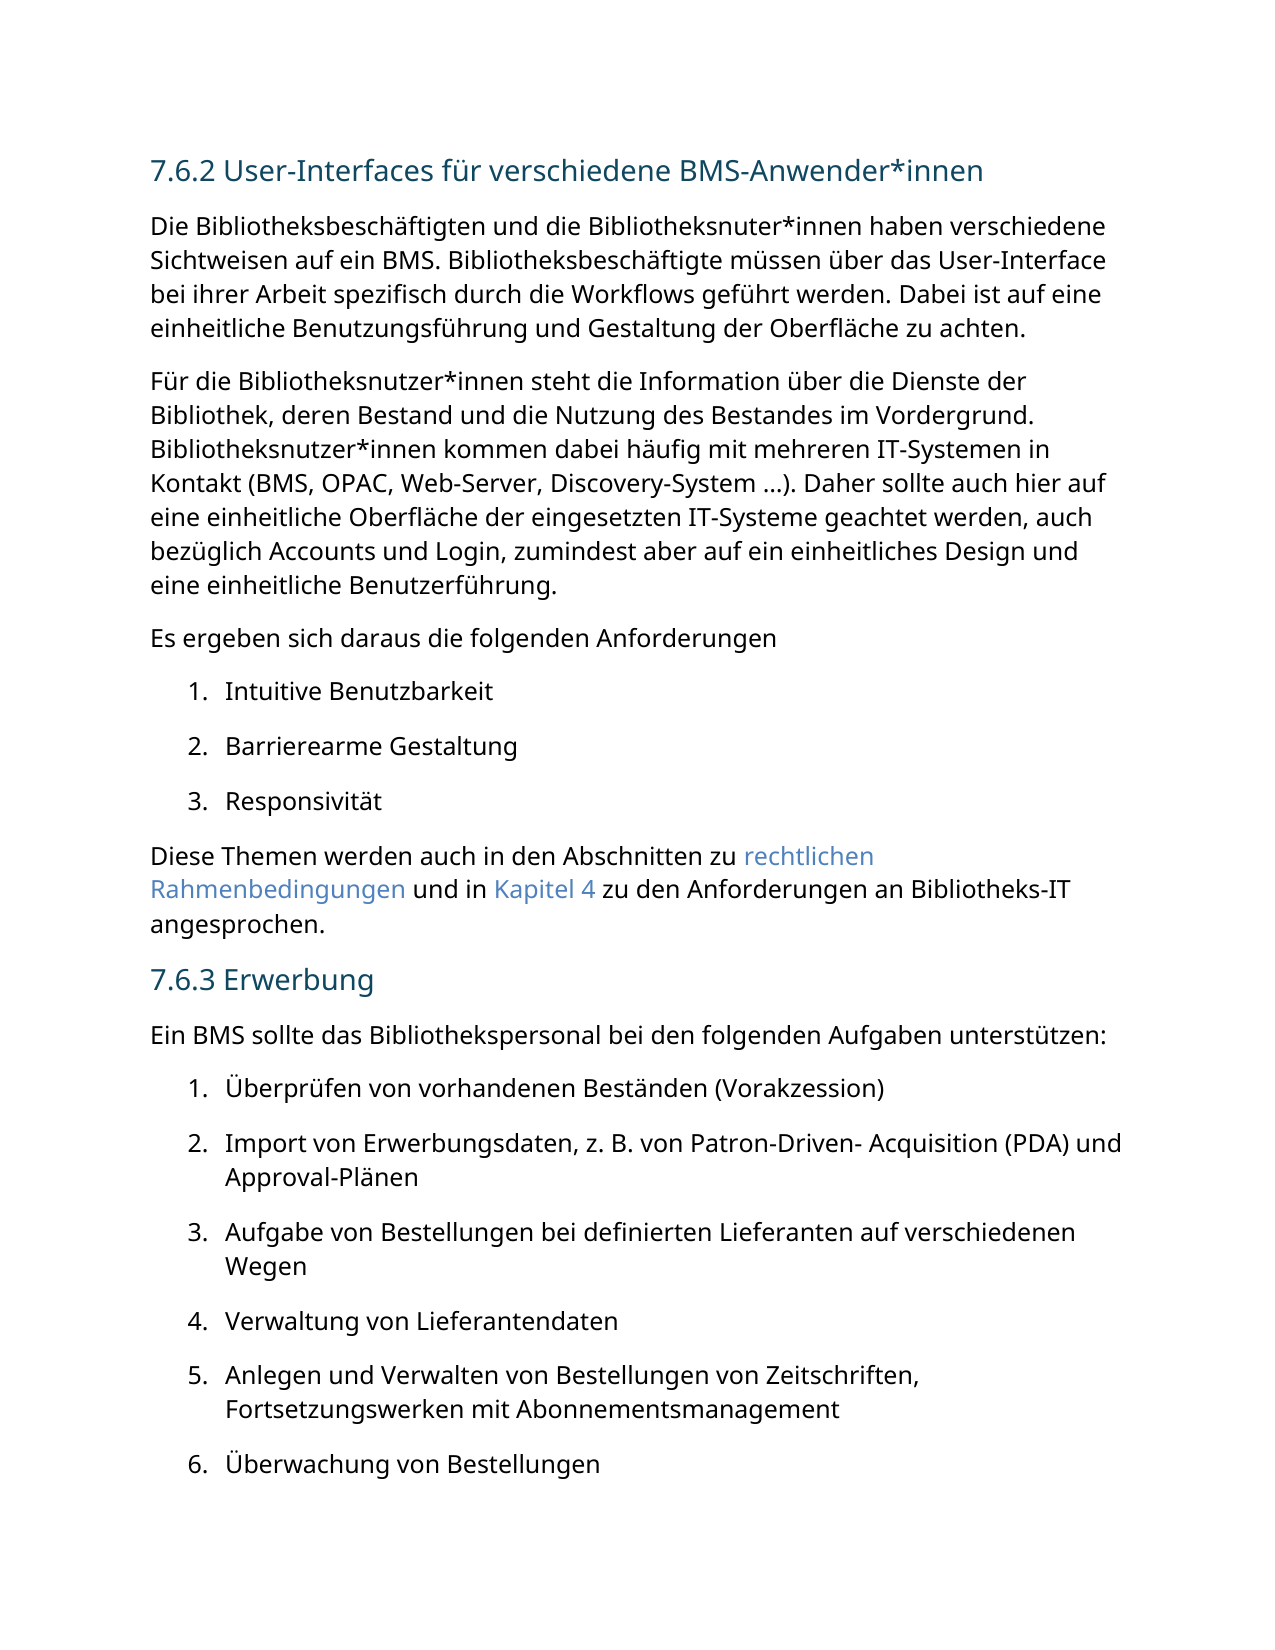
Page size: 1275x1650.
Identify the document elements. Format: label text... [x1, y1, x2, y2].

list Import von Erwerbungsdaten, z. B. von Patron-Driven- Acquisition (PDA) und Approval-Plänen [187, 1125, 1125, 1193]
text Ein BMS sollte das Bibliothekspersonal bei den folgenden Aufgaben unterstützen: [150, 1017, 1125, 1052]
list Intuitive Benutzbarkeit [187, 673, 1125, 707]
text Die Bibliotheksbeschäftigten und die Bibliotheksnuter*innen haben verschiedene Sichtweisen auf ein BMS. Bibliotheksbeschäftigte müssen über das User-Interface bei ihrer Arbeit spezifisch durch die Workflows geführt werden. Dabei ist auf eine einheitliche Benutzungsführung und Gestaltung der Oberfläche zu achten. [150, 208, 1125, 345]
text Diese Themen werden auch in den Abschnitten zu rechtlichen Rahmenbedingungen und in Kapitel 4 zu den Anforderungen an Bibliotheks-IT angesprochen. [150, 838, 1125, 940]
subtitle 7.6.2 User-Interfaces für verschiedene BMS-Anwender*innen [150, 150, 1125, 190]
text Für die Bibliotheksnutzer*innen steht die Information über die Dienste der Bibliothek, deren Bestand und die Nutzung des Bestandes im Vordergrund. Bibliotheksnutzer*innen kommen dabei häufig mit mehreren IT-Systemen in Kontakt (BMS, OPAC, Web-Server, Discovery-System …). Daher sollte auch hier auf eine einheitliche Oberfläche der eingesetzten IT-Systeme geachtet werden, auch bezüglich Accounts und Login, zumindest aber auf ein einheitliches Design und eine einheitliche Benutzerführung. [150, 363, 1125, 602]
list Anlegen und Verwalten von Bestellungen von Zeitschriften, Fortsetzungswerken mit Abonnementsmanagement [187, 1358, 1125, 1426]
list Responsivität [187, 783, 1125, 817]
text Es ergeben sich daraus die folgenden Anforderungen [150, 621, 1125, 655]
list Aufgabe von Bestellungen bei definierten Lieferanten auf verschiedenen Wegen [187, 1214, 1125, 1282]
list Überwachung von Bestellungen [187, 1447, 1125, 1481]
list Verwaltung von Lieferantendaten [187, 1303, 1125, 1337]
subtitle 7.6.3 Erwerbung [150, 959, 1125, 999]
list Überprüfen von vorhandenen Beständen (Vorakzession) [187, 1070, 1125, 1104]
list Barrierearme Gestaltung [187, 728, 1125, 762]
